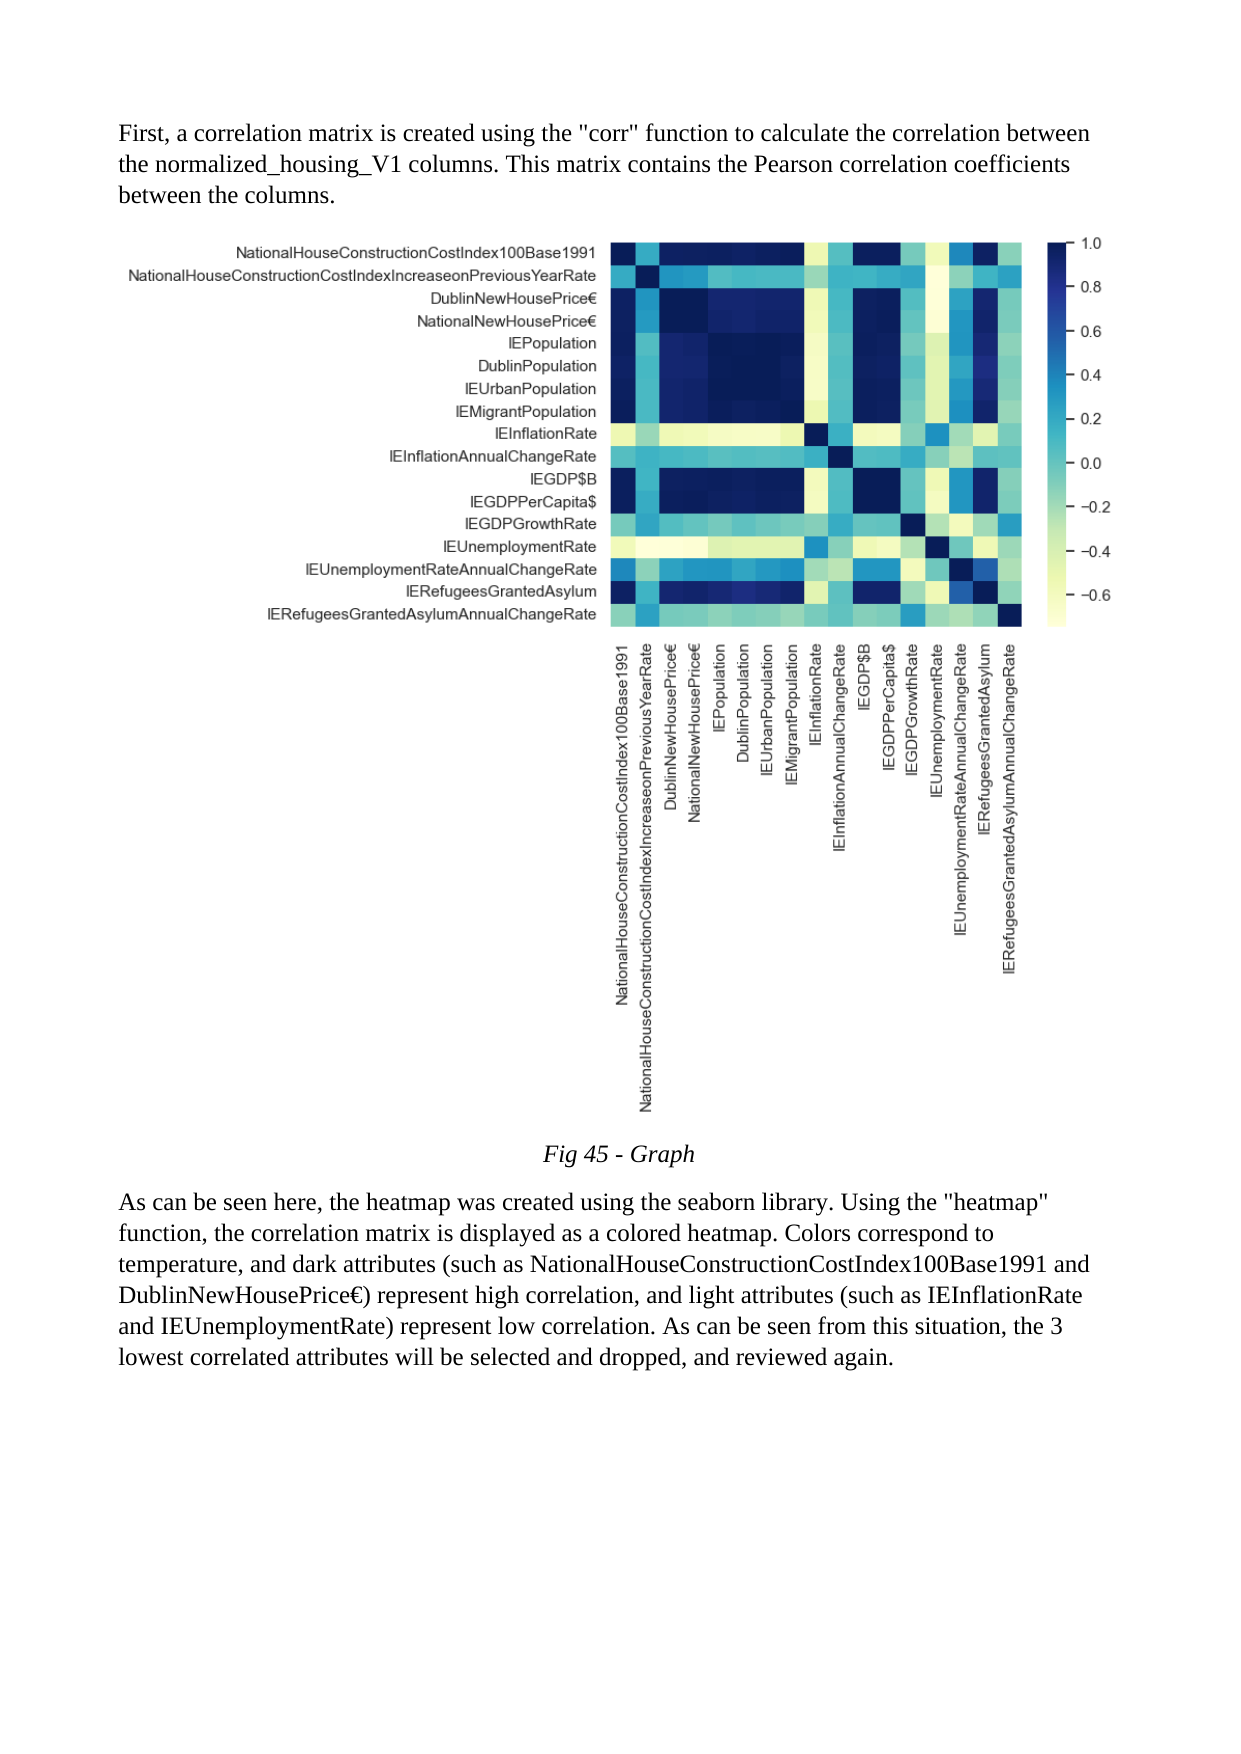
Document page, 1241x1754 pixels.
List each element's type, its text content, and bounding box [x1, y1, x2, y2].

text As can be seen here, the heatmap was created using the seaborn library. Using the "heatmap" function, the correlation matrix is displayed as a colored heatmap. Colors correspond to temperature, and dark attributes (such as NationalHouseConstructionCostIndex100Base1991 and DublinNewHousePrice€) represent high correlation, and light attributes (such as IEInflationRate and IEUnemploymentRate) represent low correlation. As can be seen from this situation, the 3 lowest correlated attributes will be selected and dropped, and reviewed again. [118, 1187, 1122, 1371]
text First, a correlation matrix is created using the "corr" function to calculate the correlation between the normalized_housing_V1 columns. This matrix contains the Pearson correlation coefficients between the columns. [118, 118, 1122, 209]
picture [118, 227, 1121, 1121]
text Fig 45 - Graph [118, 1139, 1122, 1168]
